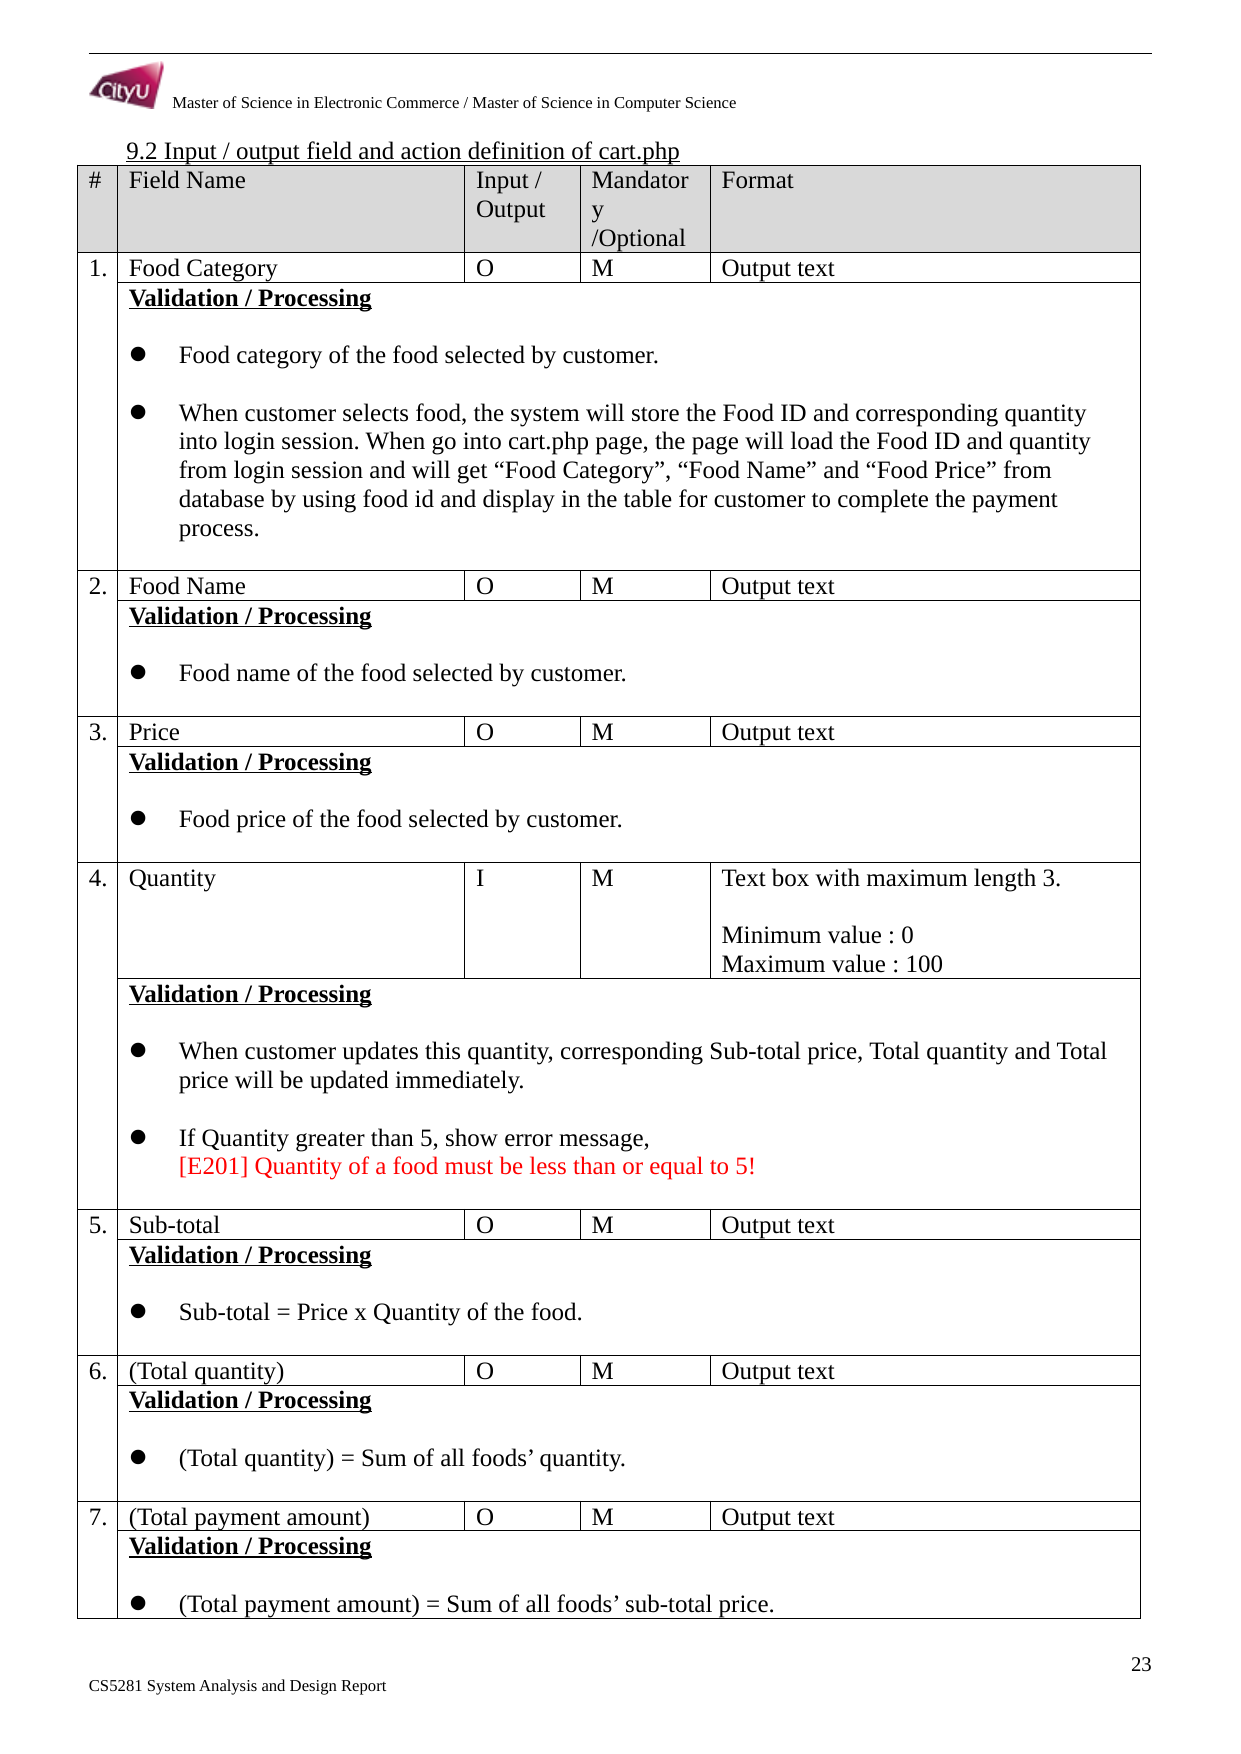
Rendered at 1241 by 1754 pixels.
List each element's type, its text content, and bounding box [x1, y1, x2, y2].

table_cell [118, 1531, 1140, 1618]
table_cell [78, 1356, 117, 1501]
table_cell Food Name [118, 571, 464, 600]
table_cell [78, 571, 117, 716]
table_cell Validation / Processing Food price of the food selected by customer. [118, 747, 1140, 862]
table_cell [78, 1210, 117, 1355]
table_cell M [581, 863, 710, 978]
table_cell O [465, 571, 580, 600]
table_cell Sub-total [118, 1210, 464, 1239]
table_cell Validation / Processing When customer updates this quantity, corresponding Sub-total price, Total quantity and Total price will be updated immediately. If Quantity greater than 5, show error message, [E201] Quantity of a food must be less than or equal to 5! [118, 979, 1140, 1209]
table_header Mandatory /Optional [581, 166, 710, 252]
table_cell O [465, 1356, 580, 1384]
table_header Field Name [118, 166, 464, 252]
table_cell Food Category [118, 253, 464, 282]
table_cell O [465, 1502, 580, 1530]
table_cell Quantity [118, 863, 464, 978]
table_cell Output text [711, 717, 1140, 746]
table_cell Text box with maximum length 3. Minimum value : 0 Maximum value : 100 [711, 863, 1140, 978]
table_cell I [465, 863, 580, 978]
table_cell [78, 717, 117, 862]
table_cell Output text [711, 1502, 1140, 1530]
table_cell Validation / Processing Food name of the food selected by customer. [118, 601, 1140, 716]
table_cell M [581, 571, 710, 600]
table_cell (Total payment amount) [118, 1502, 464, 1530]
table_cell [78, 253, 117, 570]
table_cell O [465, 1210, 580, 1239]
table_cell M [581, 1356, 710, 1384]
table_cell M [581, 1210, 710, 1239]
table_cell M [581, 1502, 710, 1530]
table_header # [78, 166, 117, 252]
table_cell Validation / Processing (Total quantity) = Sum of all foods’ quantity. [118, 1386, 1140, 1501]
table_cell Output text [711, 253, 1140, 282]
text 9.2 Input / output field and action definition of cart.php [126, 136, 1152, 164]
table_cell Price [118, 717, 464, 746]
table_header Input / Output [465, 166, 580, 252]
table_cell O [465, 717, 580, 746]
table_cell Validation / Processing Food category of the food selected by customer. When customer selects food, the system will store the Food ID and corresponding quantity into login session. When go into cart.php page, the page will load the Food ID and quantity from login session and will get “Food Category”, “Food Name” and “Food Price” from database by using food id and display in the table for customer to complete the payment process. [118, 283, 1140, 570]
table_cell Validation / Processing Sub-total = Price x Quantity of the food. [118, 1240, 1140, 1355]
table_cell Output text [711, 1210, 1140, 1239]
table_cell Output text [711, 1356, 1140, 1384]
table_cell [78, 863, 117, 1209]
table_cell O [465, 253, 580, 282]
table_cell (Total quantity) [118, 1356, 464, 1384]
table_cell [78, 1502, 117, 1618]
table_cell M [581, 717, 710, 746]
table_header Format [711, 166, 1140, 252]
table_cell Output text [711, 571, 1140, 600]
picture [88, 61, 167, 109]
table_cell M [581, 253, 710, 282]
